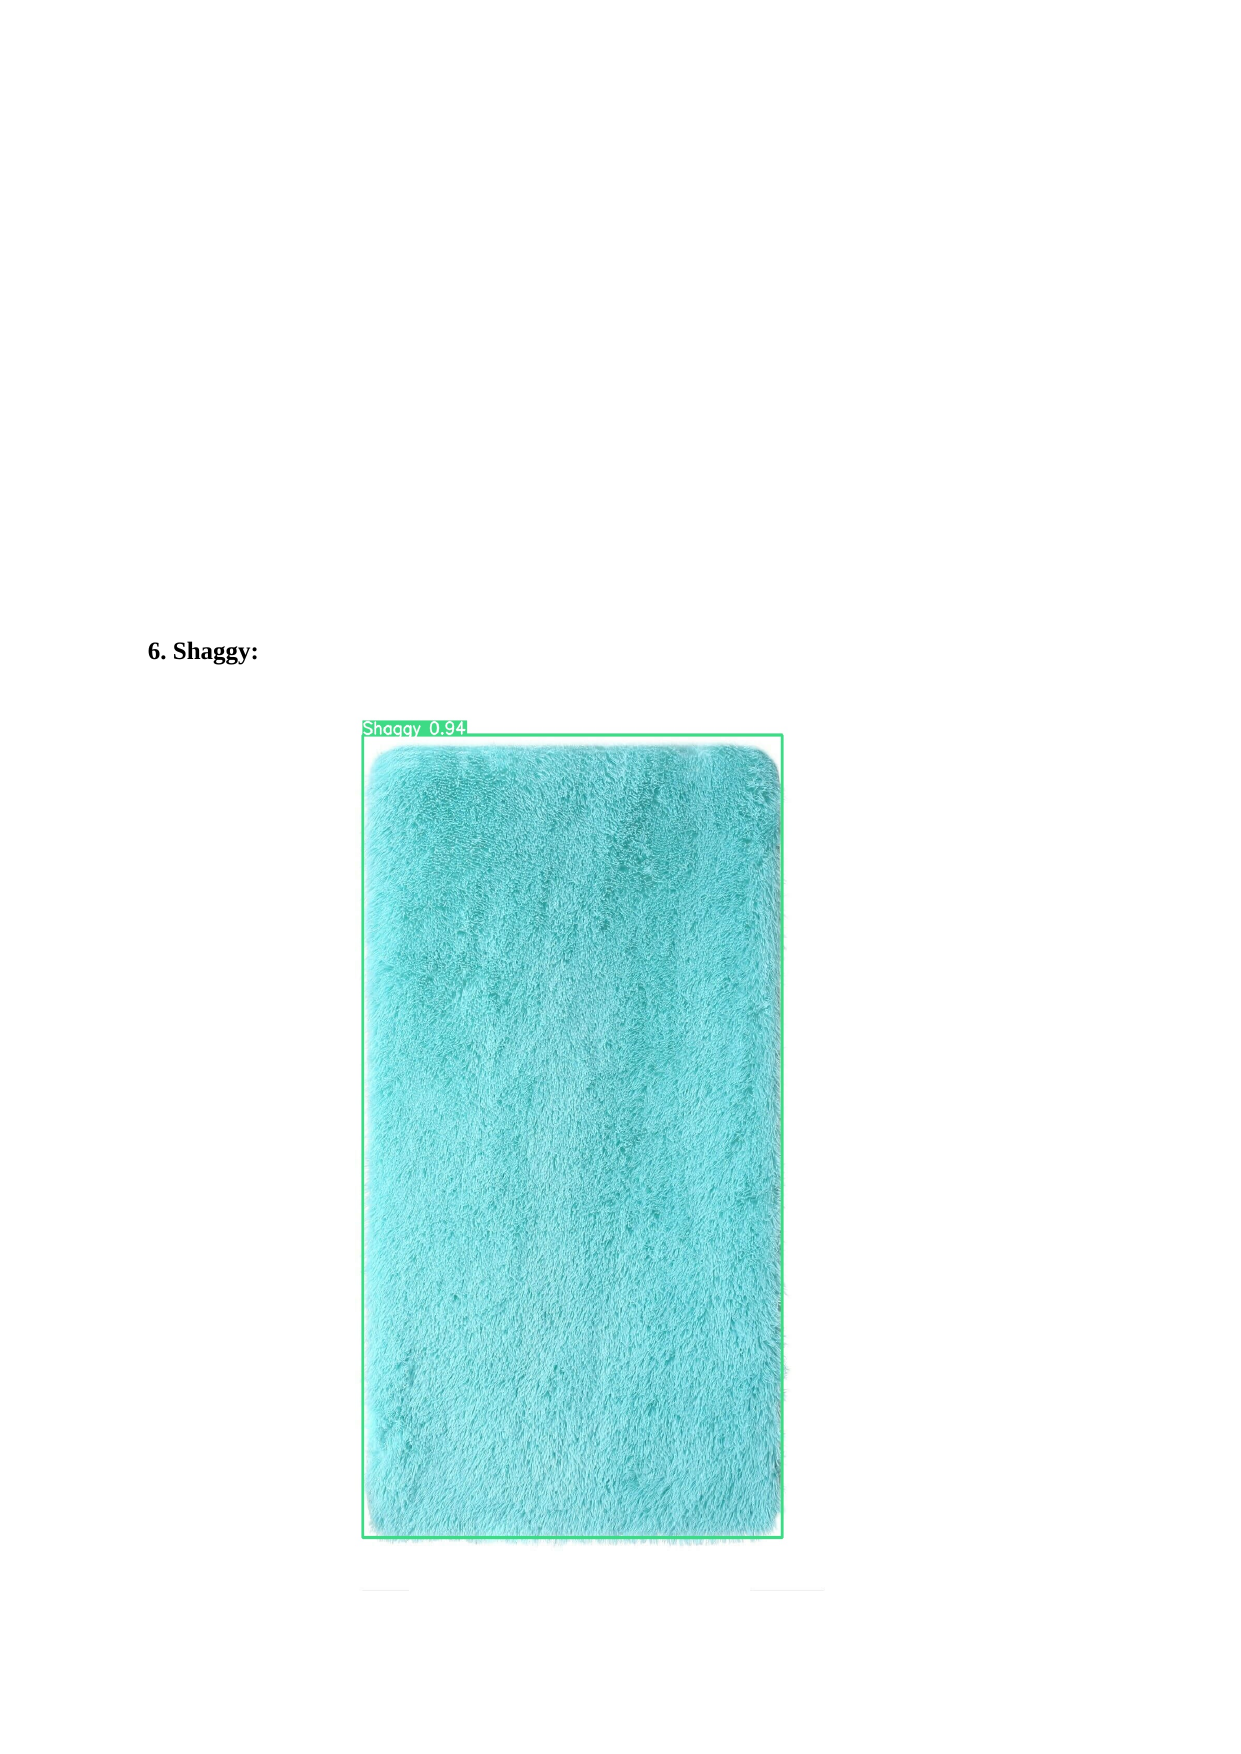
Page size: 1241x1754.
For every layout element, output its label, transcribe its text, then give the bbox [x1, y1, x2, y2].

text 6. Shaggy: [148, 636, 1093, 665]
picture [147, 690, 978, 1591]
